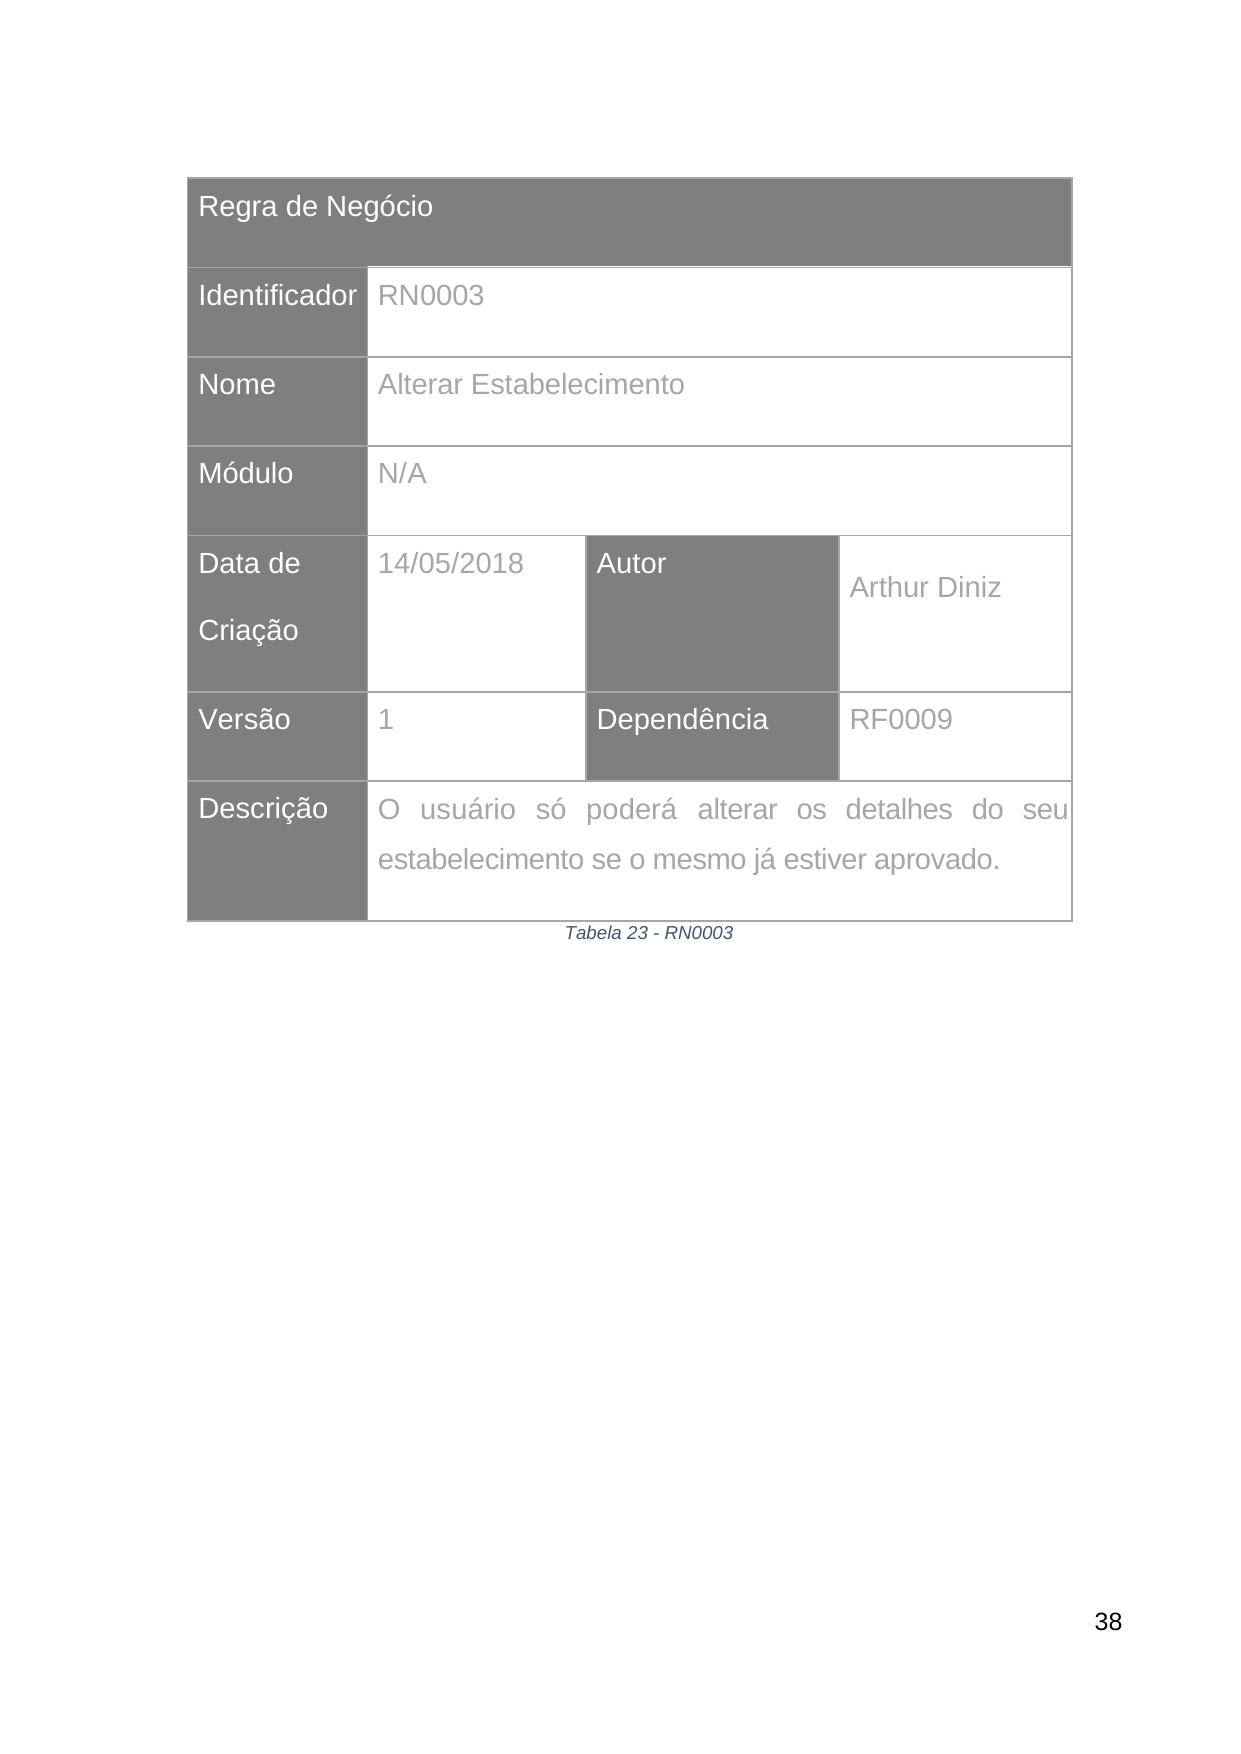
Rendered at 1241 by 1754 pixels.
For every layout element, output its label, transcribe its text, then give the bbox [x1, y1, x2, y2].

table_cell 1 [368, 693, 585, 780]
table_cell Arthur Diniz [840, 536, 1071, 691]
table_cell Data de Criação [188, 536, 367, 691]
table_cell 14/05/2018 [368, 536, 585, 691]
table_cell Identificador [188, 268, 367, 356]
table_header Regra de Negócio [188, 179, 1071, 266]
table_cell Dependência [587, 693, 838, 780]
table_cell N/A [368, 447, 1071, 535]
table_cell RF0009 [840, 693, 1071, 780]
table_cell Nome [188, 358, 367, 445]
table_cell O usuário só poderá alterar os detalhes do seu estabelecimento se o mesmo já estiver aprovado. [368, 782, 1071, 920]
table_cell Descrição [188, 782, 367, 920]
table_cell Versão [188, 693, 367, 780]
table_cell Autor [587, 536, 838, 691]
table_cell Alterar Estabelecimento [368, 358, 1071, 445]
table_cell Módulo [188, 447, 367, 535]
table_cell RN0003 [368, 268, 1071, 356]
